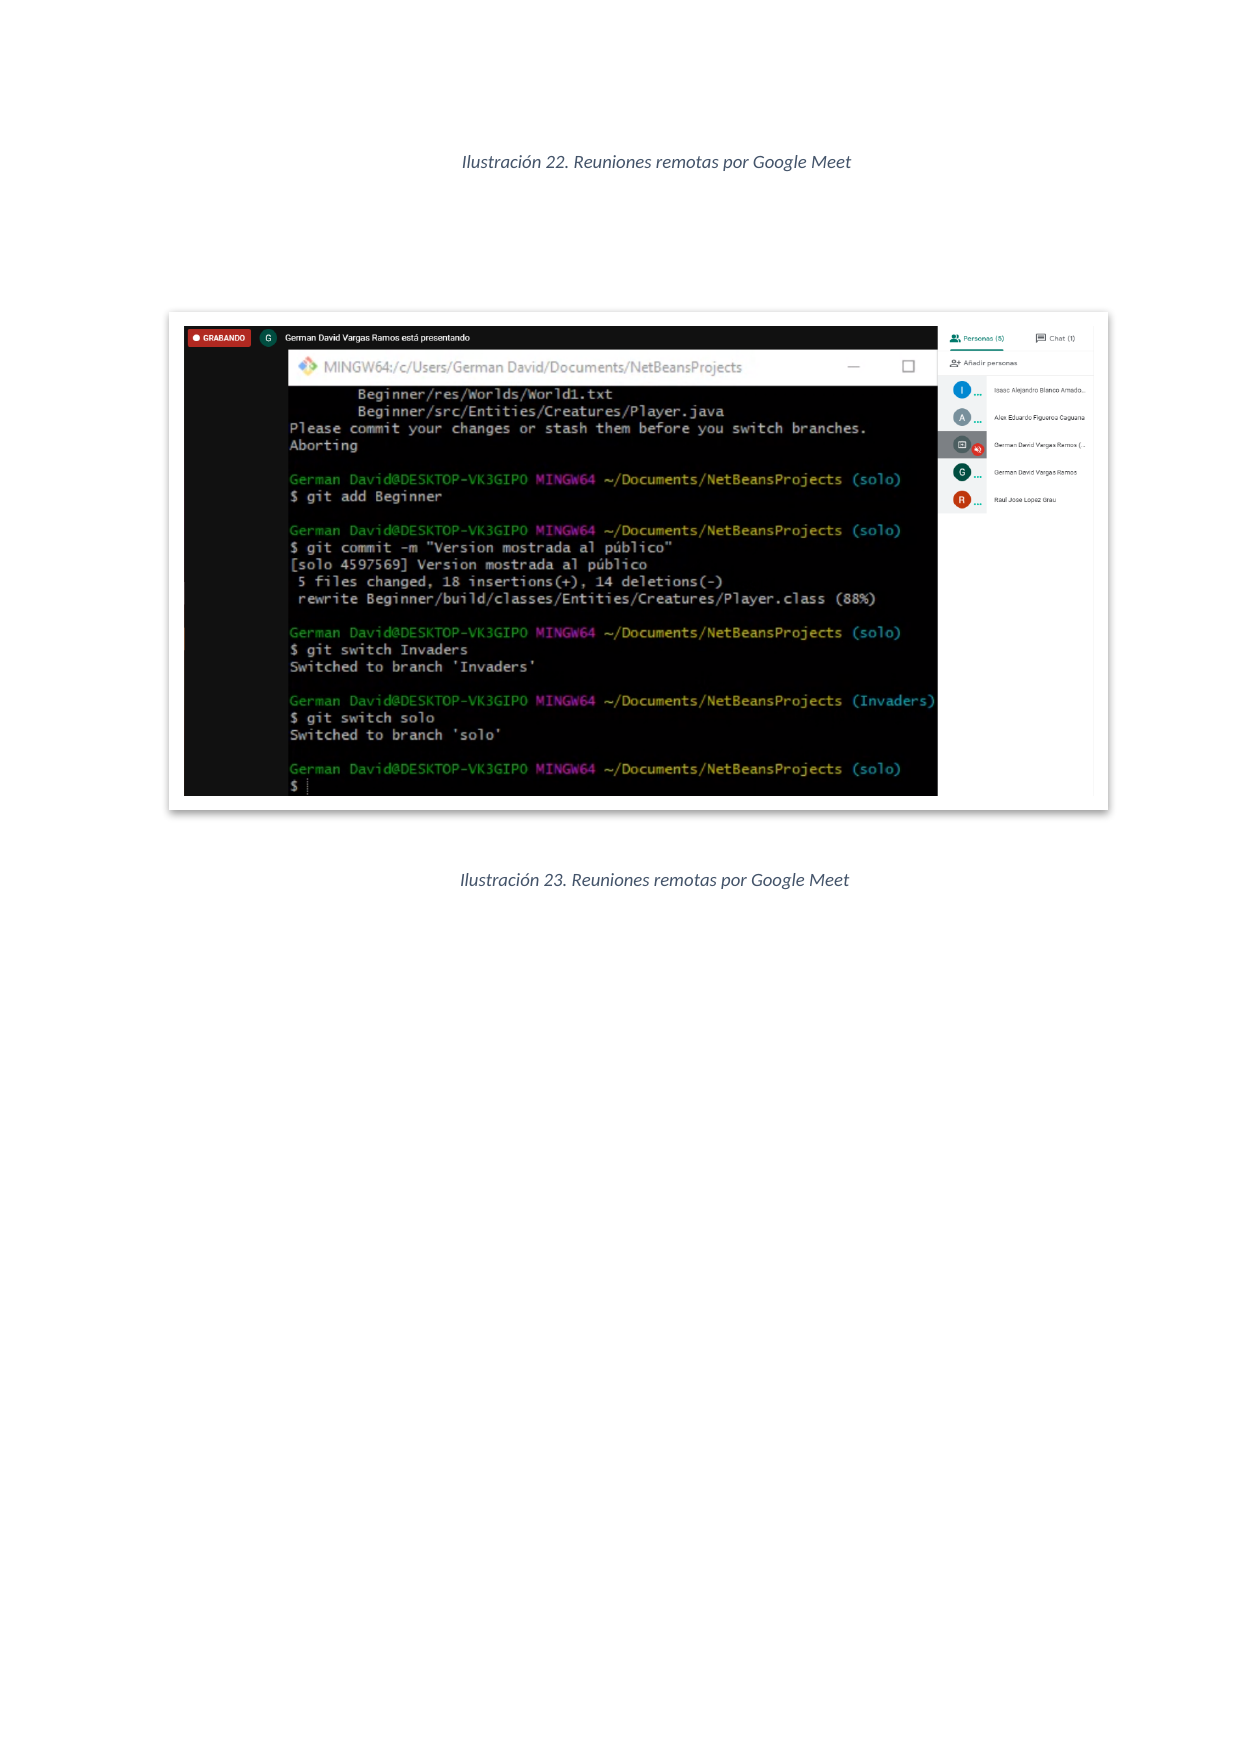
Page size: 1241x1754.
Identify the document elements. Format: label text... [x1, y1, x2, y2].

text Ilustración 22. Reuniones remotas por Google Meet [150, 150, 1090, 173]
picture [184, 326, 1094, 796]
